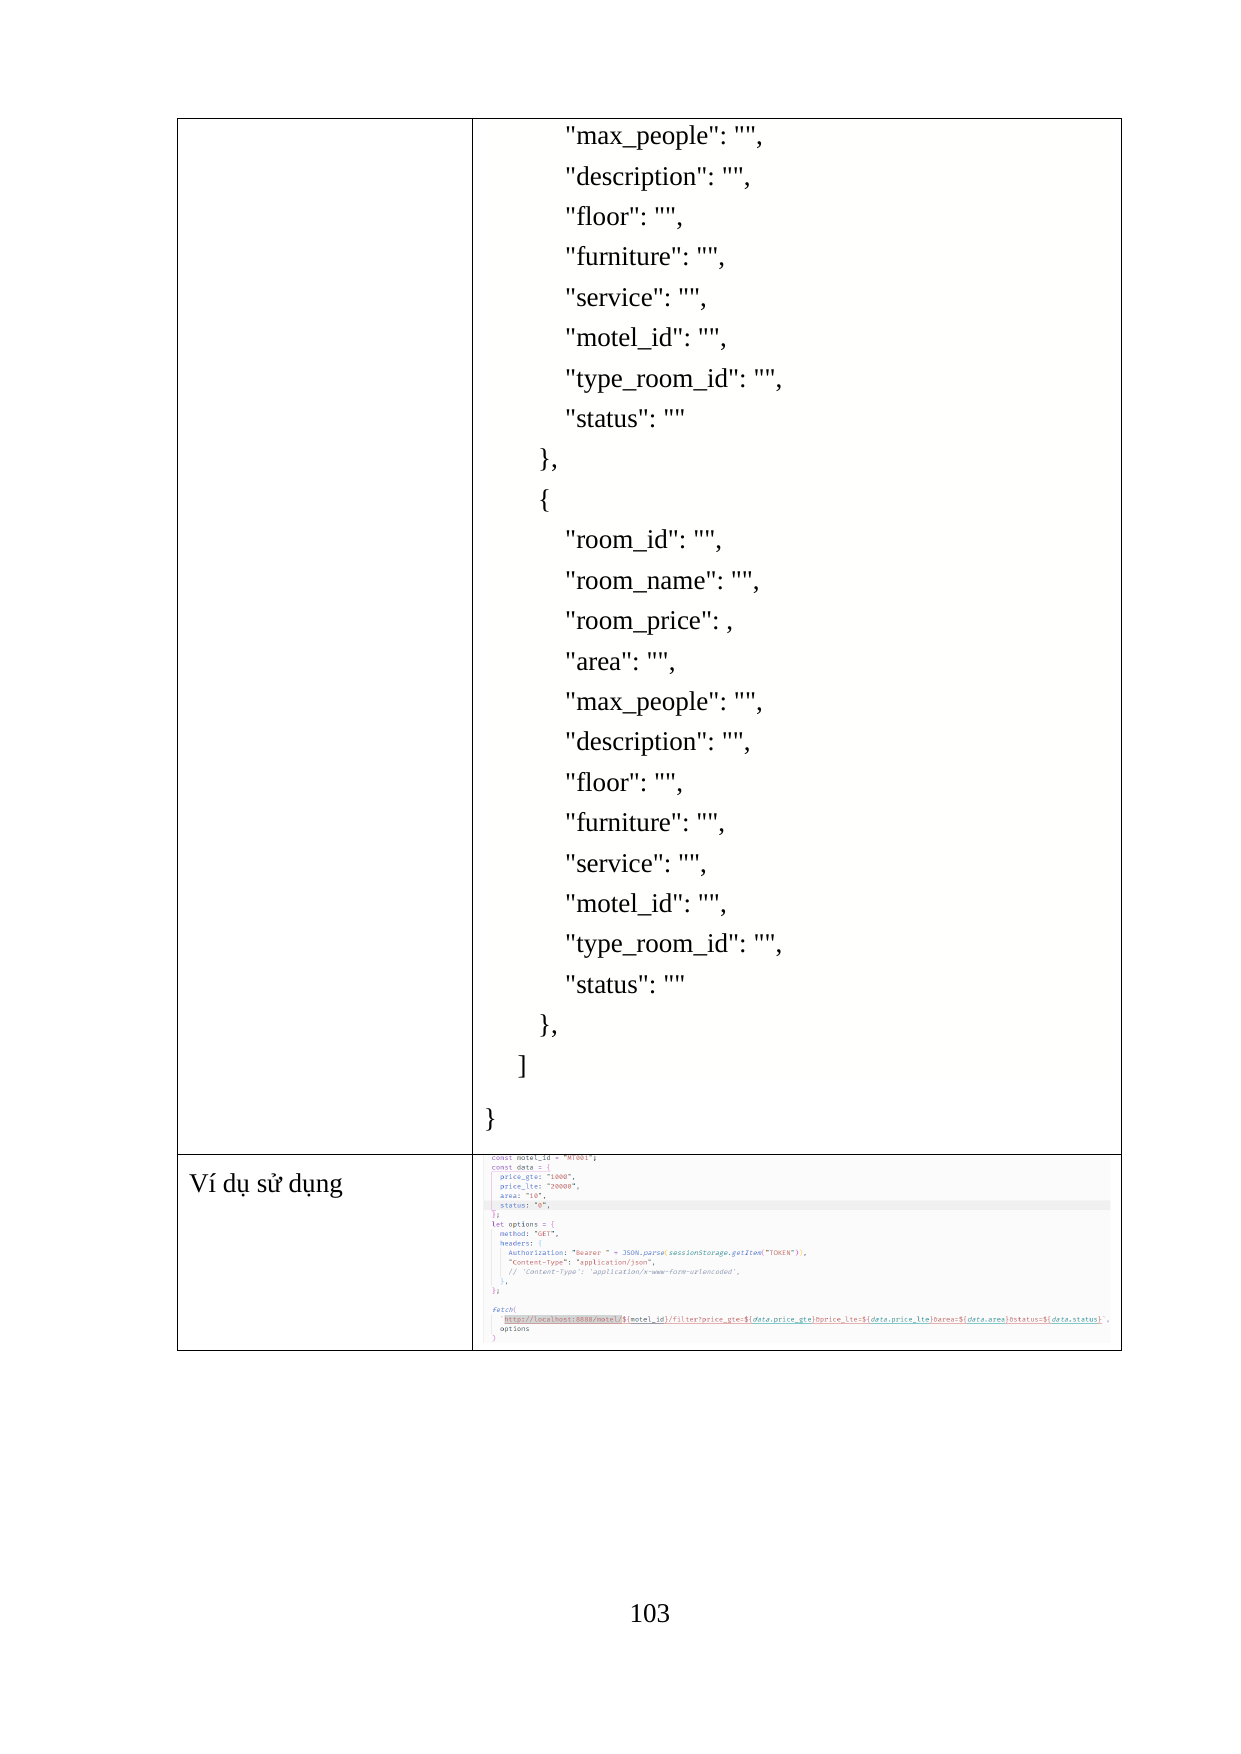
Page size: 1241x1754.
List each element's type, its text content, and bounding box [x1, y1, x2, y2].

table_cell [473, 1155, 1121, 1350]
table_cell Ví dụ sử dụng [178, 1155, 472, 1350]
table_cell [473, 119, 1121, 1154]
picture [483, 1155, 1111, 1343]
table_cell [178, 119, 472, 1154]
